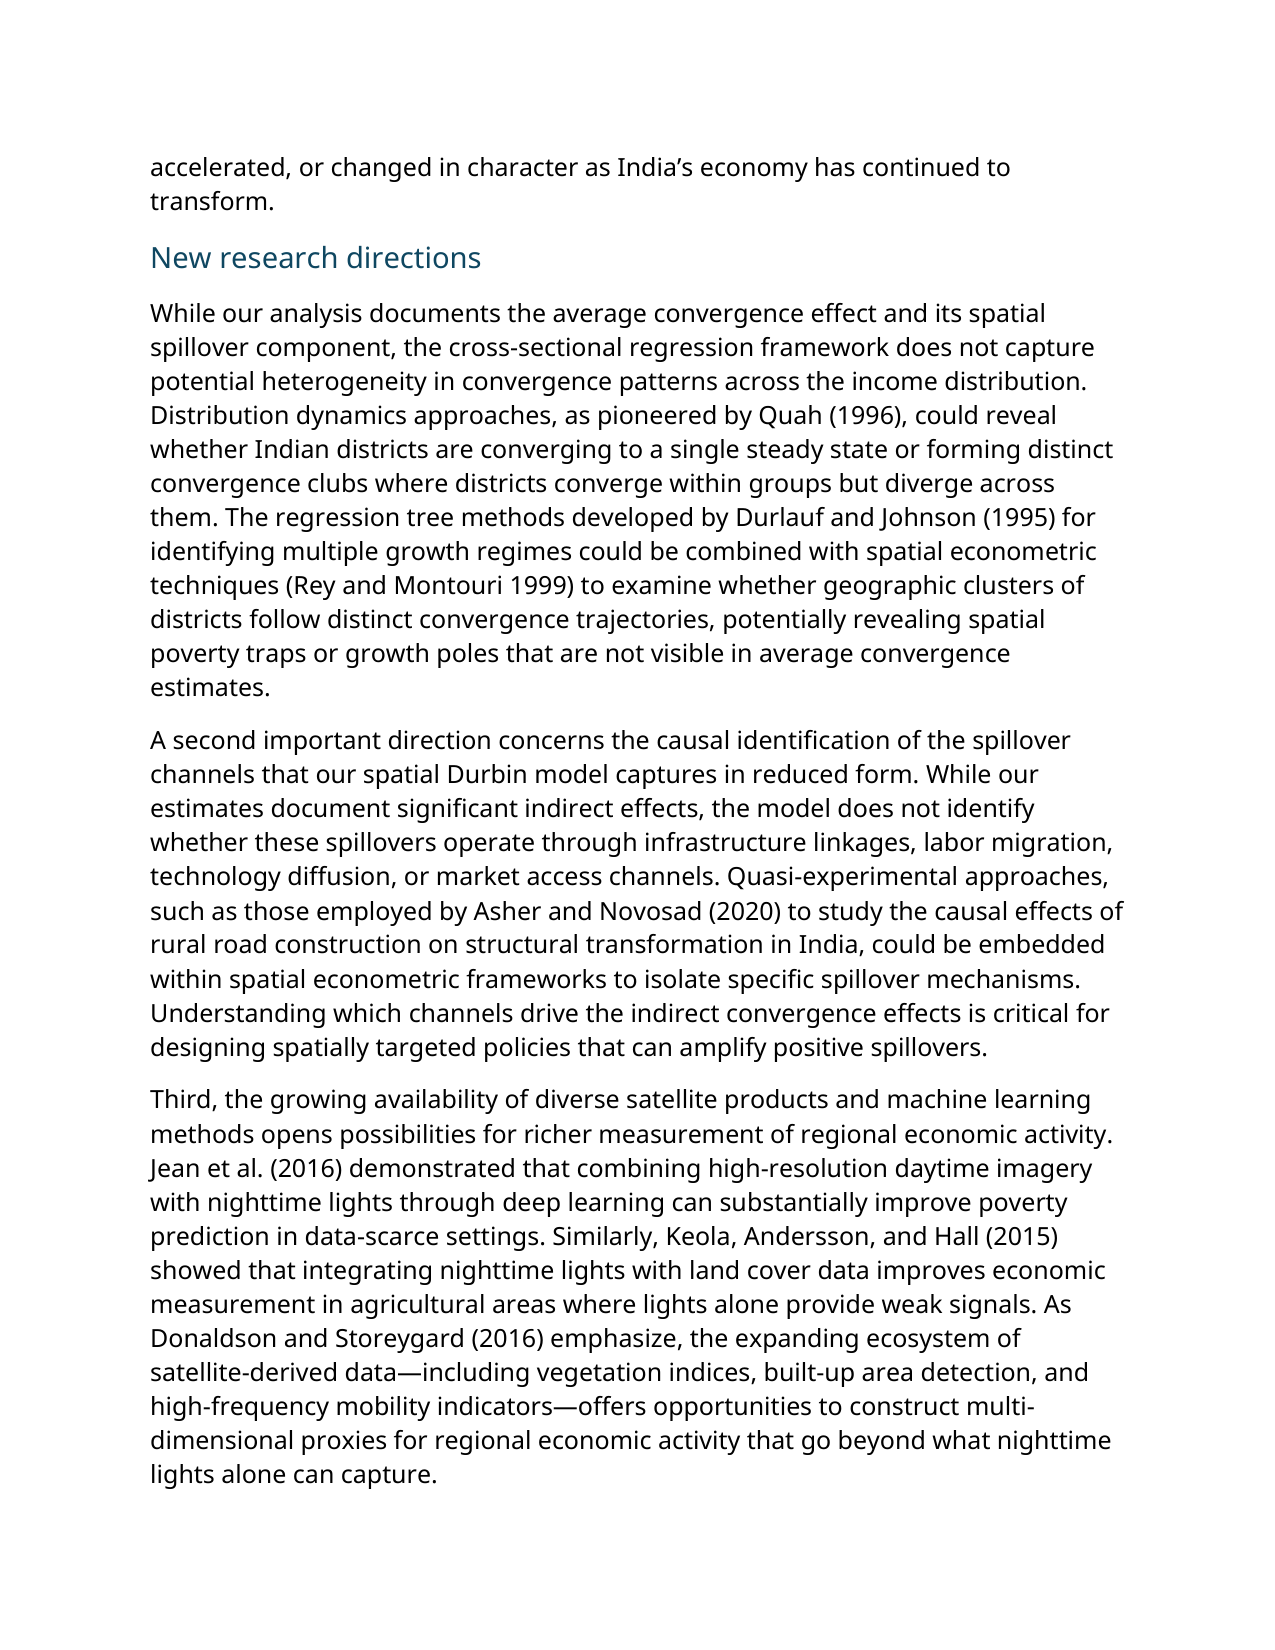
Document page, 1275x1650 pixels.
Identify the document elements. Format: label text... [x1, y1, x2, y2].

text While our analysis documents the average convergence effect and its spatial spillover component, the cross-sectional regression framework does not capture potential heterogeneity in convergence patterns across the income distribution. Distribution dynamics approaches, as pioneered by Quah (1996), could reveal whether Indian districts are converging to a single steady state or forming distinct convergence clubs where districts converge within groups but diverge across them. The regression tree methods developed by Durlauf and Johnson (1995) for identifying multiple growth regimes could be combined with spatial econometric techniques (Rey and Montouri 1999) to examine whether geographic clusters of districts follow distinct convergence trajectories, potentially revealing spatial poverty traps or growth poles that are not visible in average convergence estimates. [150, 295, 1125, 704]
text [150, 150, 1125, 218]
text Third, the growing availability of diverse satellite products and machine learning methods opens possibilities for richer measurement of regional economic activity. Jean et al. (2016) demonstrated that combining high-resolution daytime imagery with nighttime lights through deep learning can substantially improve poverty prediction in data-scarce settings. Similarly, Keola, Andersson, and Hall (2015) showed that integrating nighttime lights with land cover data improves economic measurement in agricultural areas where lights alone provide weak signals. As Donaldson and Storeygard (2016) emphasize, the expanding ecosystem of satellite-derived data—including vegetation indices, built-up area detection, and high-frequency mobility indicators—offers opportunities to construct multi-dimensional proxies for regional economic activity that go beyond what nighttime lights alone can capture. [150, 1082, 1125, 1491]
text A second important direction concerns the causal identification of the spillover channels that our spatial Durbin model captures in reduced form. While our estimates document significant indirect effects, the model does not identify whether these spillovers operate through infrastructure linkages, labor migration, technology diffusion, or market access channels. Quasi-experimental approaches, such as those employed by Asher and Novosad (2020) to study the causal effects of rural road construction on structural transformation in India, could be embedded within spatial econometric frameworks to isolate specific spillover mechanisms. Understanding which channels drive the indirect convergence effects is critical for designing spatially targeted policies that can amplify positive spillovers. [150, 723, 1125, 1063]
subtitle New research directions [150, 237, 1125, 277]
